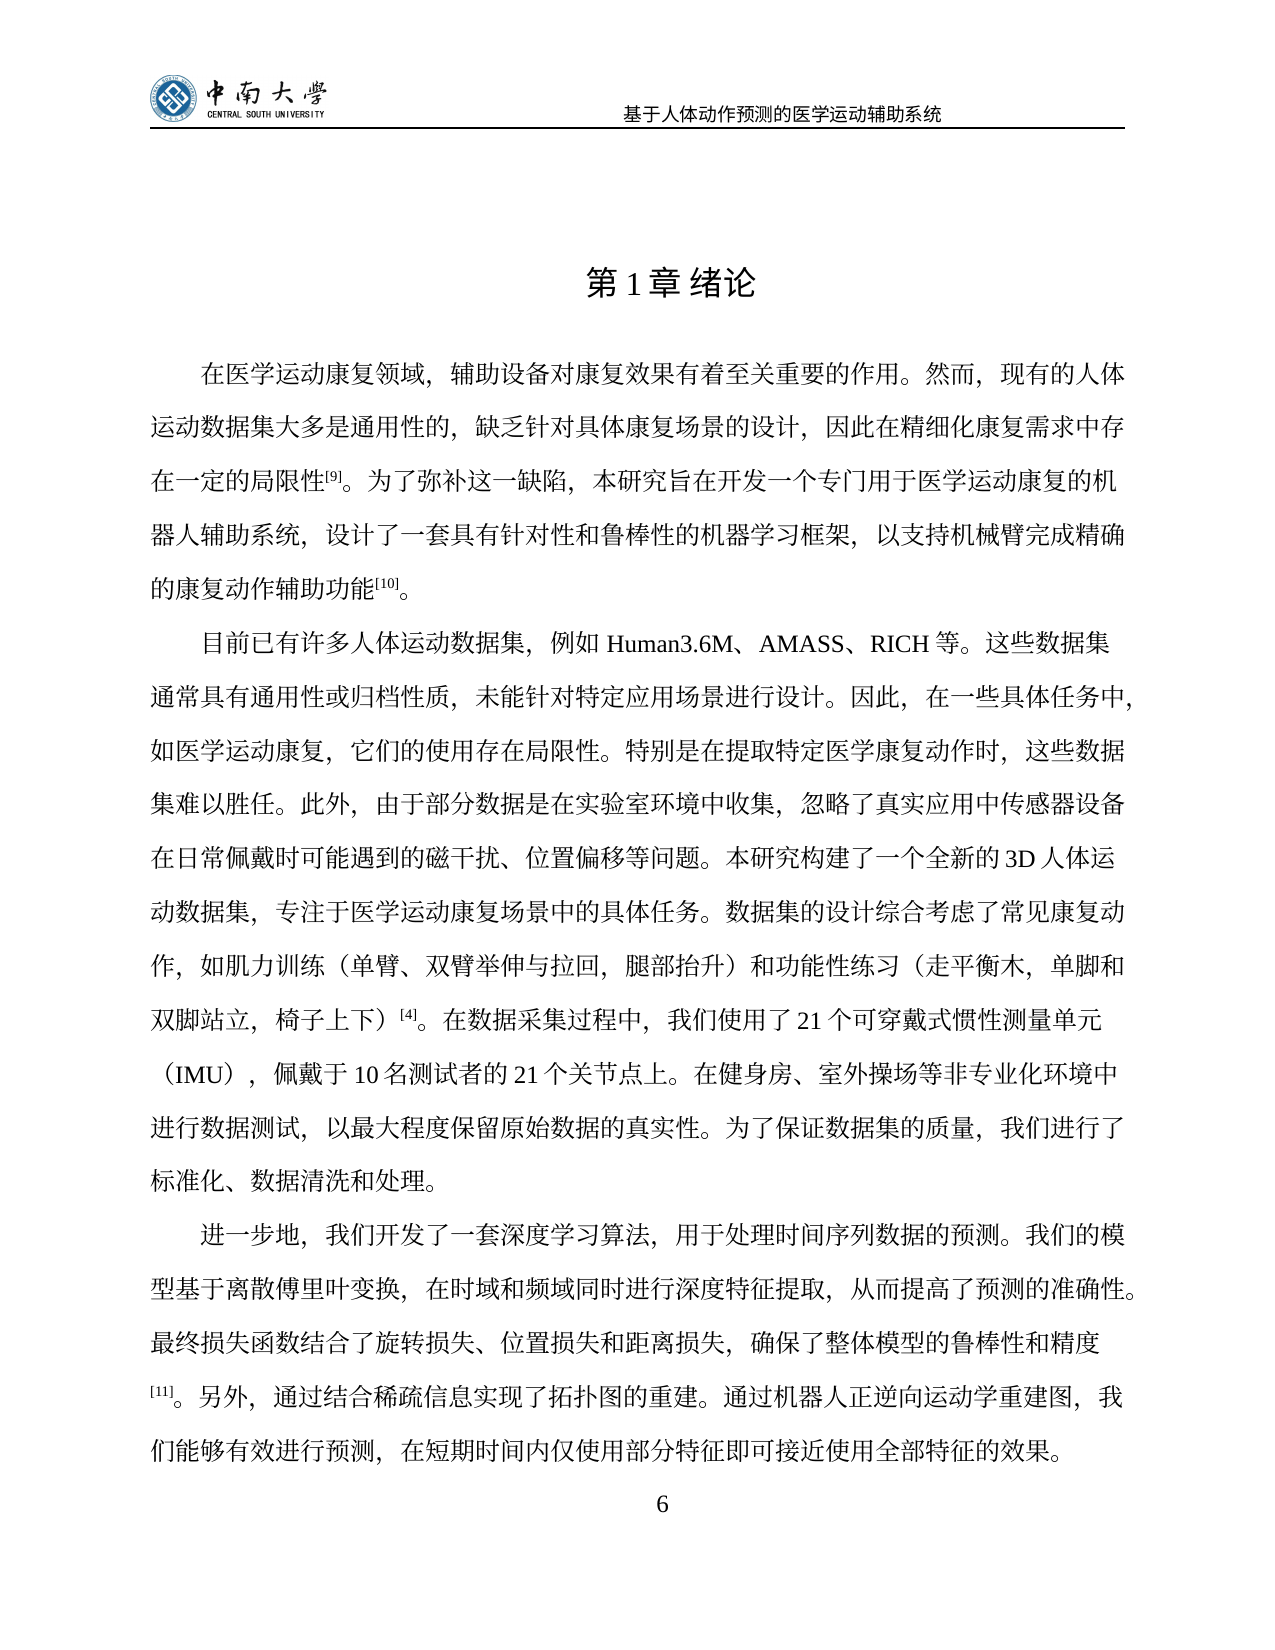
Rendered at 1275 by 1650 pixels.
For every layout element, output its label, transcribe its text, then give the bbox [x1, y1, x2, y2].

picture [150, 75, 330, 122]
text 目前已有许多人体运动数据集，例如 Human3.6M、AMASS、RICH 等。这些数据集通常具有通用性或归档性质，未能针对特定应用场景进行设计。因此，在一些具体任务中，如医学运动康复，它们的使用存在局限性。特别是在提取特定医学康复动作时，这些数据集难以胜任。此外，由于部分数据是在实验室环境中收集，忽略了真实应用中传感器设备在日常佩戴时可能遇到的磁干扰、位置偏移等问题。本研究构建了一个全新的3D人体运动数据集，专注于医学运动康复场景中的具体任务。数据集的设计综合考虑了常见康复动作，如肌力训练（单臂、双臂举伸与拉回，腿部抬升）和功能性练习（走平衡木，单脚和双脚站立，椅子上下）[4]。在数据采集过程中，我们使用了21个可穿戴式惯性测量单元（IMU），佩戴于10名测试者的21个关节点上。在健身房、室外操场等非专业化环境中进行数据测试，以最大程度保留原始数据的真实性。为了保证数据集的质量，我们进行了标准化、数据清洗和处理。 [150, 623, 1125, 1198]
text 在医学运动康复领域，辅助设备对康复效果有着至关重要的作用。然而，现有的人体运动数据集大多是通用性的，缺乏针对具体康复场景的设计，因此在精细化康复需求中存在一定的局限性[9]。为了弥补这一缺陷，本研究旨在开发一个专门用于医学运动康复的机器人辅助系统，设计了一套具有针对性和鲁棒性的机器学习框架，以支持机械臂完成精确的康复动作辅助功能[10]。 [150, 354, 1125, 606]
text 进一步地，我们开发了一套深度学习算法，用于处理时间序列数据的预测。我们的模型基于离散傅里叶变换，在时域和频域同时进行深度特征提取，从而提高了预测的准确性。最终损失函数结合了旋转损失、位置损失和距离损失，确保了整体模型的鲁棒性和精度[11]。另外，通过结合稀疏信息实现了拓扑图的重建。通过机器人正逆向运动学重建图，我们能够有效进行预测，在短期时间内仅使用部分特征即可接近使用全部特征的效果。 [150, 1216, 1125, 1467]
subtitle 第1章 绪论 [150, 257, 1125, 305]
